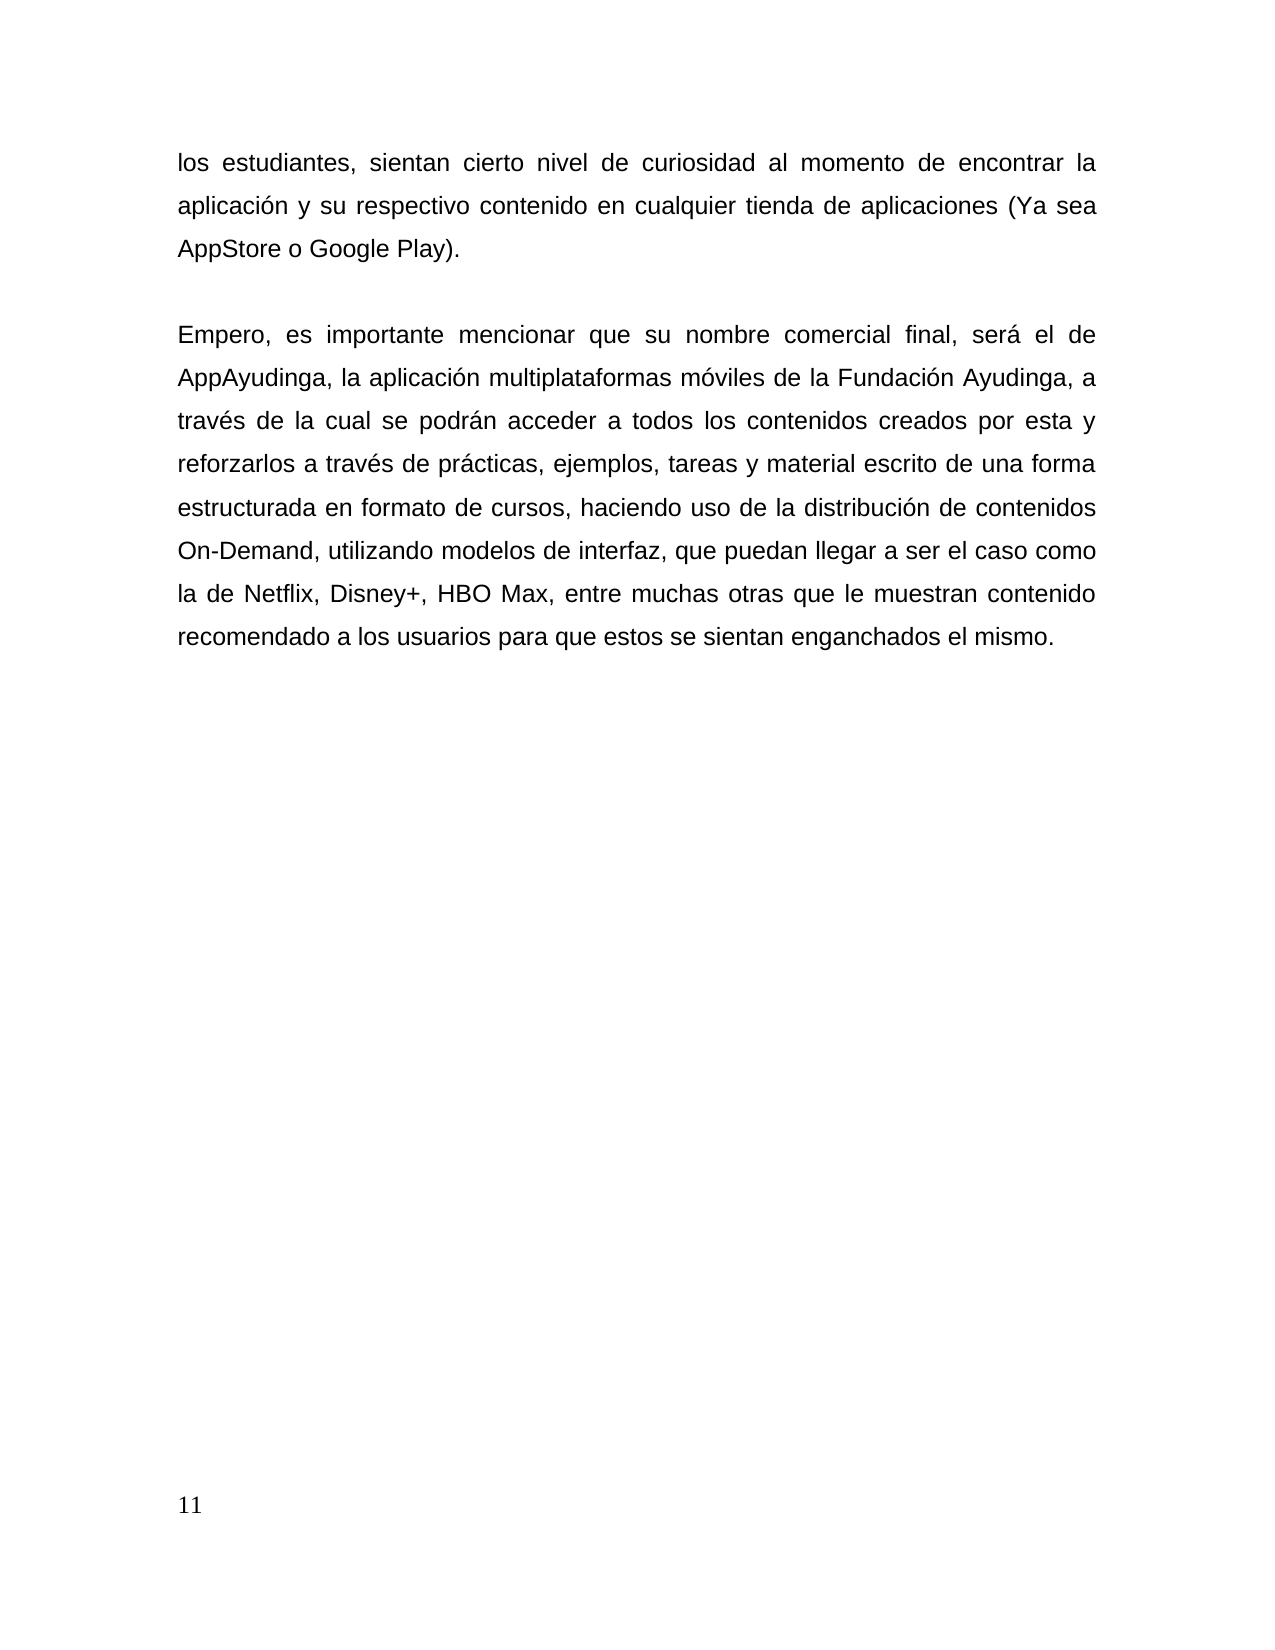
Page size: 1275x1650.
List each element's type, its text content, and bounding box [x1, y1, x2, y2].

text Empero, es importante mencionar que su nombre comercial final, será el de AppAyudinga, la aplicación multiplataformas móviles de la Fundación Ayudinga, a través de la cual se podrán acceder a todos los contenidos creados por esta y reforzarlos a través de prácticas, ejemplos, tareas y material escrito de una forma estructurada en formato de cursos, haciendo uso de la distribución de contenidos On-Demand, utilizando modelos de interfaz, que puedan llegar a ser el caso como la de Netflix, Disney+, HBO Max, entre muchas otras que le muestran contenido recomendado a los usuarios para que estos se sientan enganchados el mismo. [177, 320, 1098, 651]
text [177, 148, 1098, 263]
